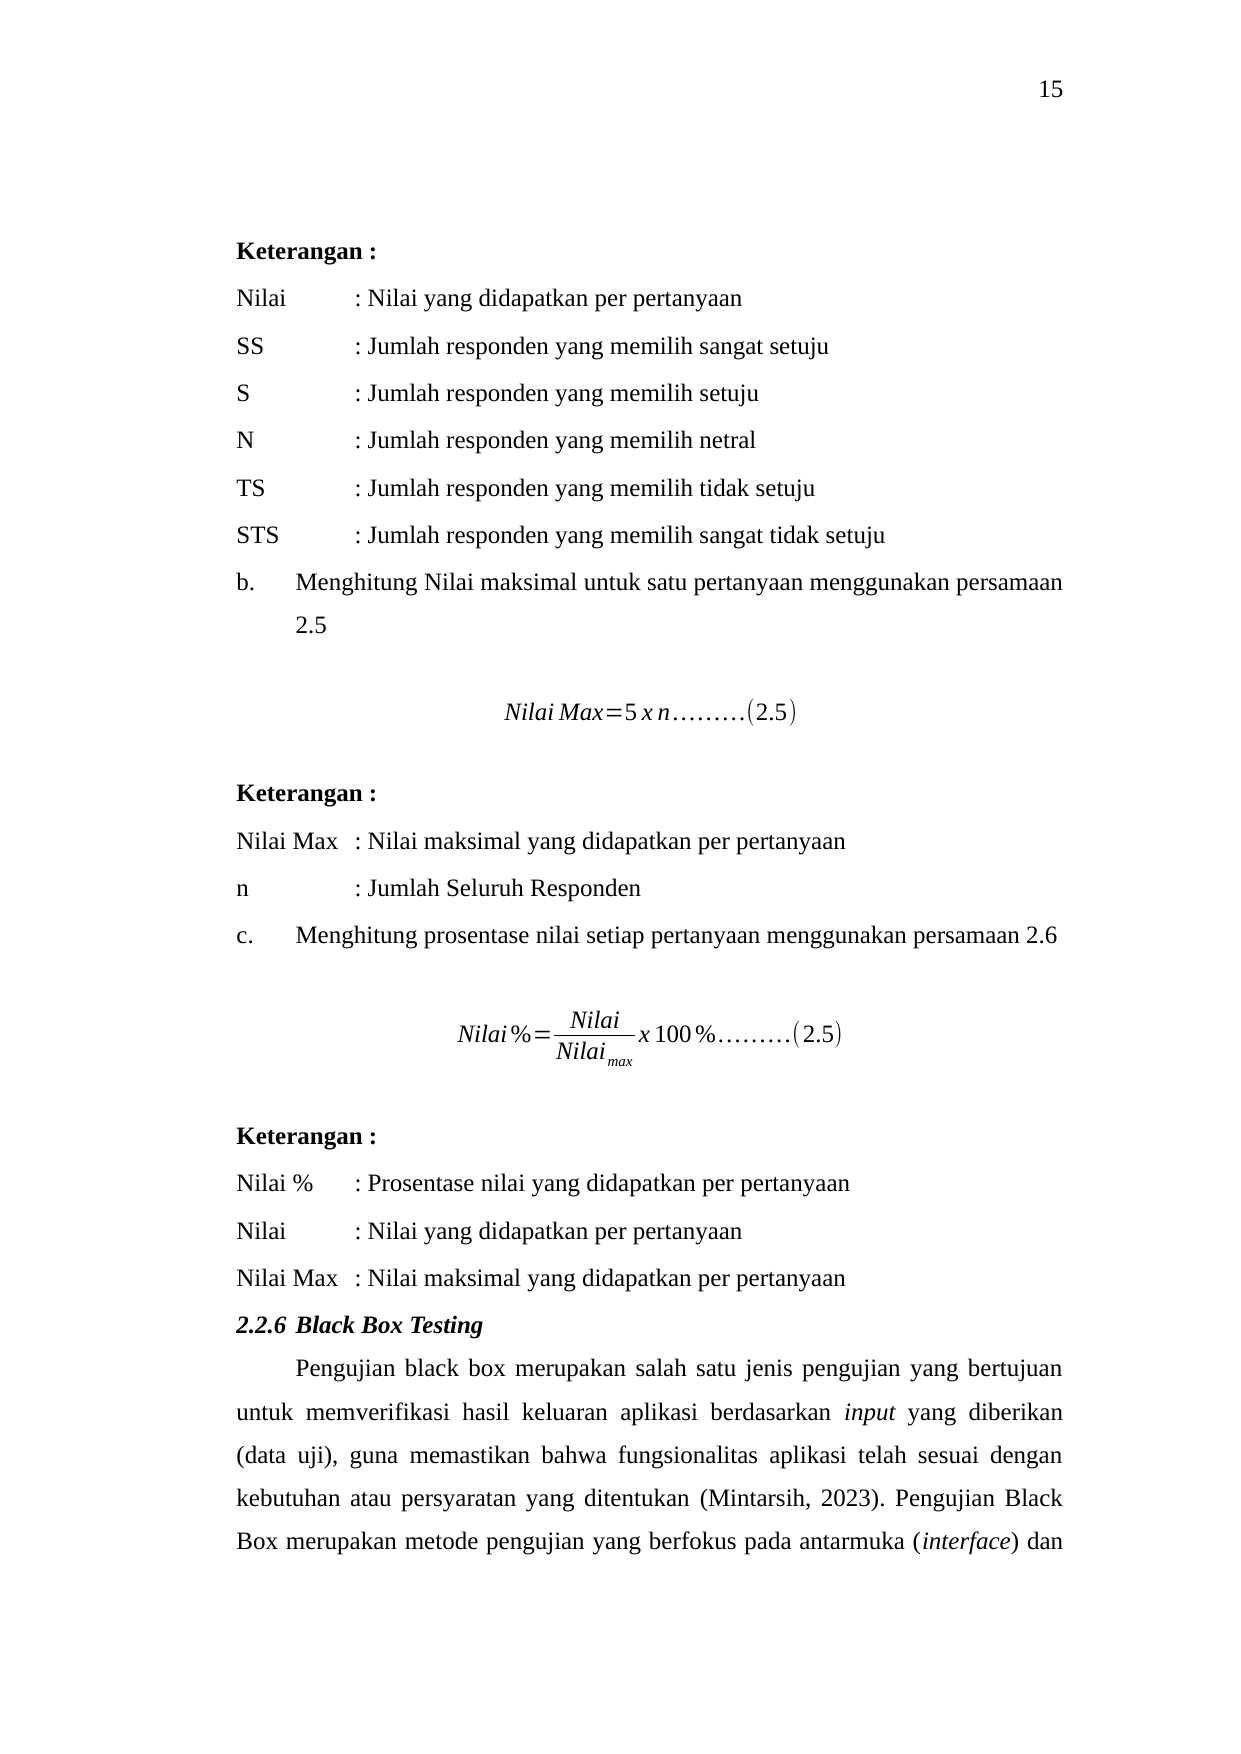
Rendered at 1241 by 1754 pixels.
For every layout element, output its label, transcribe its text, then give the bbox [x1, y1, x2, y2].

text SS ​: Jumlah responden yang memilih sangat setuju [236, 331, 1063, 359]
text S : Jumlah responden yang memilih setuju [236, 378, 1063, 407]
text Keterangan : [236, 1121, 1063, 1150]
text N : Jumlah responden yang memilih netral [236, 425, 1063, 454]
text Nilai % : Prosentase nilai yang didapatkan per pertanyaan [236, 1168, 1063, 1197]
text Nilai : Nilai yang didapatkan per pertanyaan [236, 1216, 1063, 1244]
text STS : Jumlah responden yang memilih sangat tidak setuju [236, 520, 1063, 549]
text Nilai Max : Nilai maksimal yang didapatkan per pertanyaan [236, 826, 1063, 854]
text TS : Jumlah responden yang memilih tidak setuju [236, 473, 1063, 501]
text n : Jumlah Seluruh Responden [236, 873, 1063, 902]
text Nilai : Nilai yang didapatkan per pertanyaan [236, 283, 1063, 312]
list Menghitung prosentase nilai setiap pertanyaan menggunakan persamaan 2.6 [236, 920, 1063, 949]
subtitle Black Box Testing [236, 1310, 1063, 1339]
text Keterangan : [236, 778, 1063, 807]
text Keterangan : [236, 236, 1063, 265]
list Menghitung Nilai maksimal untuk satu pertanyaan menggunakan persamaan 2.5 [236, 567, 1063, 639]
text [236, 1353, 1063, 1555]
text Nilai Max : Nilai maksimal yang didapatkan per pertanyaan [236, 1263, 1063, 1292]
